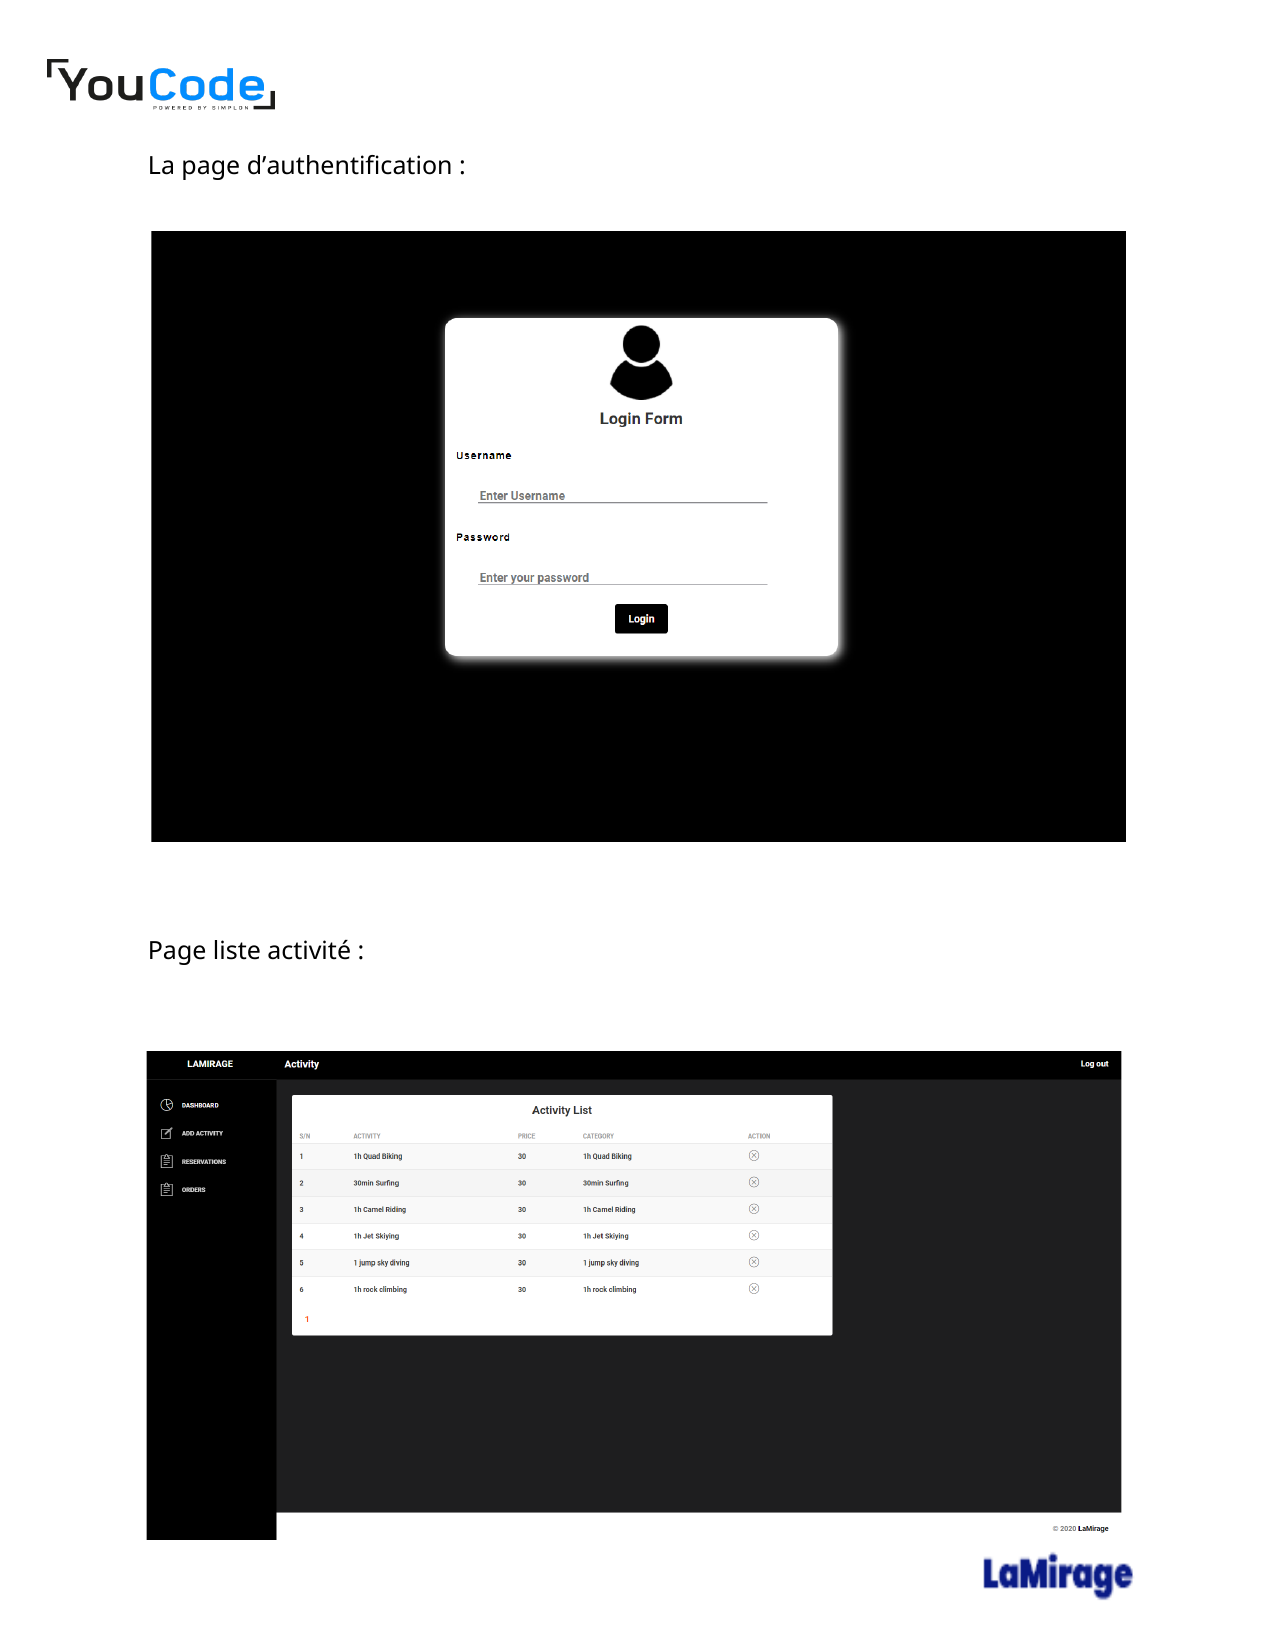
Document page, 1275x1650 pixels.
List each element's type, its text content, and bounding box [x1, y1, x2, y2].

picture [39, 56, 283, 111]
text La page d’authentification : [148, 148, 1127, 182]
picture [150, 231, 1125, 841]
picture [932, 1546, 1177, 1615]
picture [146, 1051, 1121, 1539]
text Page liste activité : [148, 933, 1127, 967]
